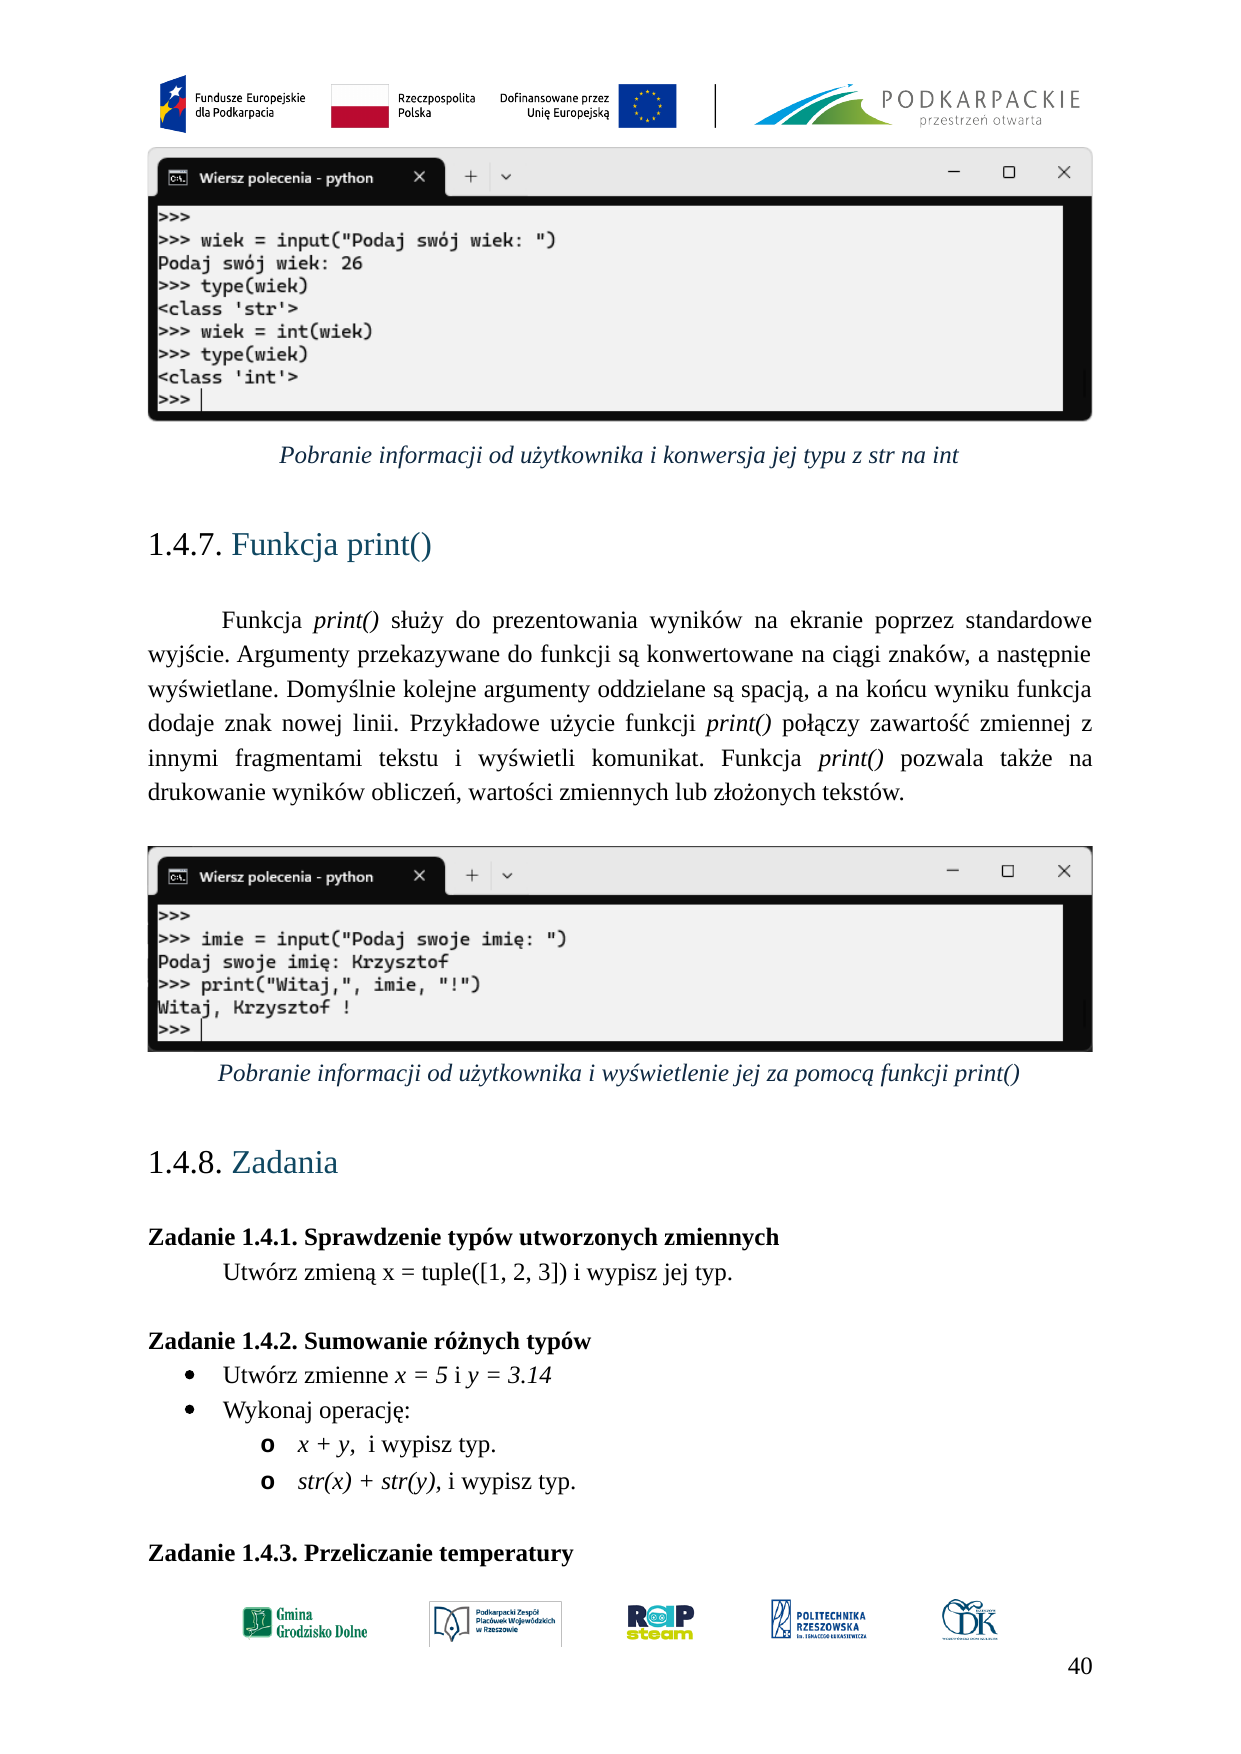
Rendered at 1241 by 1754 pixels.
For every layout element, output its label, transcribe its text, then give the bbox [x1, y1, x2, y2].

list x + y, i wypisz typ. [260, 1429, 1092, 1460]
list Wykonaj operację: [185, 1395, 1092, 1423]
text Funkcja print() służy do prezentowania wyników na ekranie poprzez standardowe wyjście. Argumenty przekazywane do funkcji są konwertowane na ciągi znaków, a następnie wyświetlane. Domyślnie kolejne argumenty oddzielane są spacją, a na końcu wyniku funkcja dodaje znak nowej linii. Przykładowe użycie funkcji print() połączy zawartość zmiennej z innymi fragmentami tekstu i wyświetli komunikat. Funkcja print() pozwala także na drukowanie wyników obliczeń, wartości zmiennych lub złożonych tekstów. [148, 605, 1092, 806]
list Utwórz zmienne x = 5 i y = 3.14 [185, 1360, 1092, 1389]
list Utwórz zmieną x = tuple([1, 2, 3]) i wypisz jej typ. [223, 1257, 1092, 1286]
picture [147, 846, 1093, 1052]
text Pobranie informacji od użytkownika i wyświetlenie jej za pomocą funkcji print() [148, 1058, 1092, 1087]
text Zadanie 1.4.1. Sprawdzenie typów utworzonych zmiennych [148, 1222, 1092, 1251]
list str(x) + str(y), i wypisz typ. [260, 1466, 1092, 1497]
text Zadanie 1.4.3. Przeliczanie temperatury [148, 1538, 1092, 1566]
subtitle Funkcja print() [148, 524, 1092, 563]
subtitle Zadania [148, 1142, 1092, 1180]
text Zadanie 1.4.2. Sumowanie różnych typów [148, 1326, 1092, 1354]
picture [147, 60, 1093, 422]
text Pobranie informacji od użytkownika i konwersja jej typu z str na int [148, 441, 1092, 469]
picture [242, 1585, 998, 1652]
